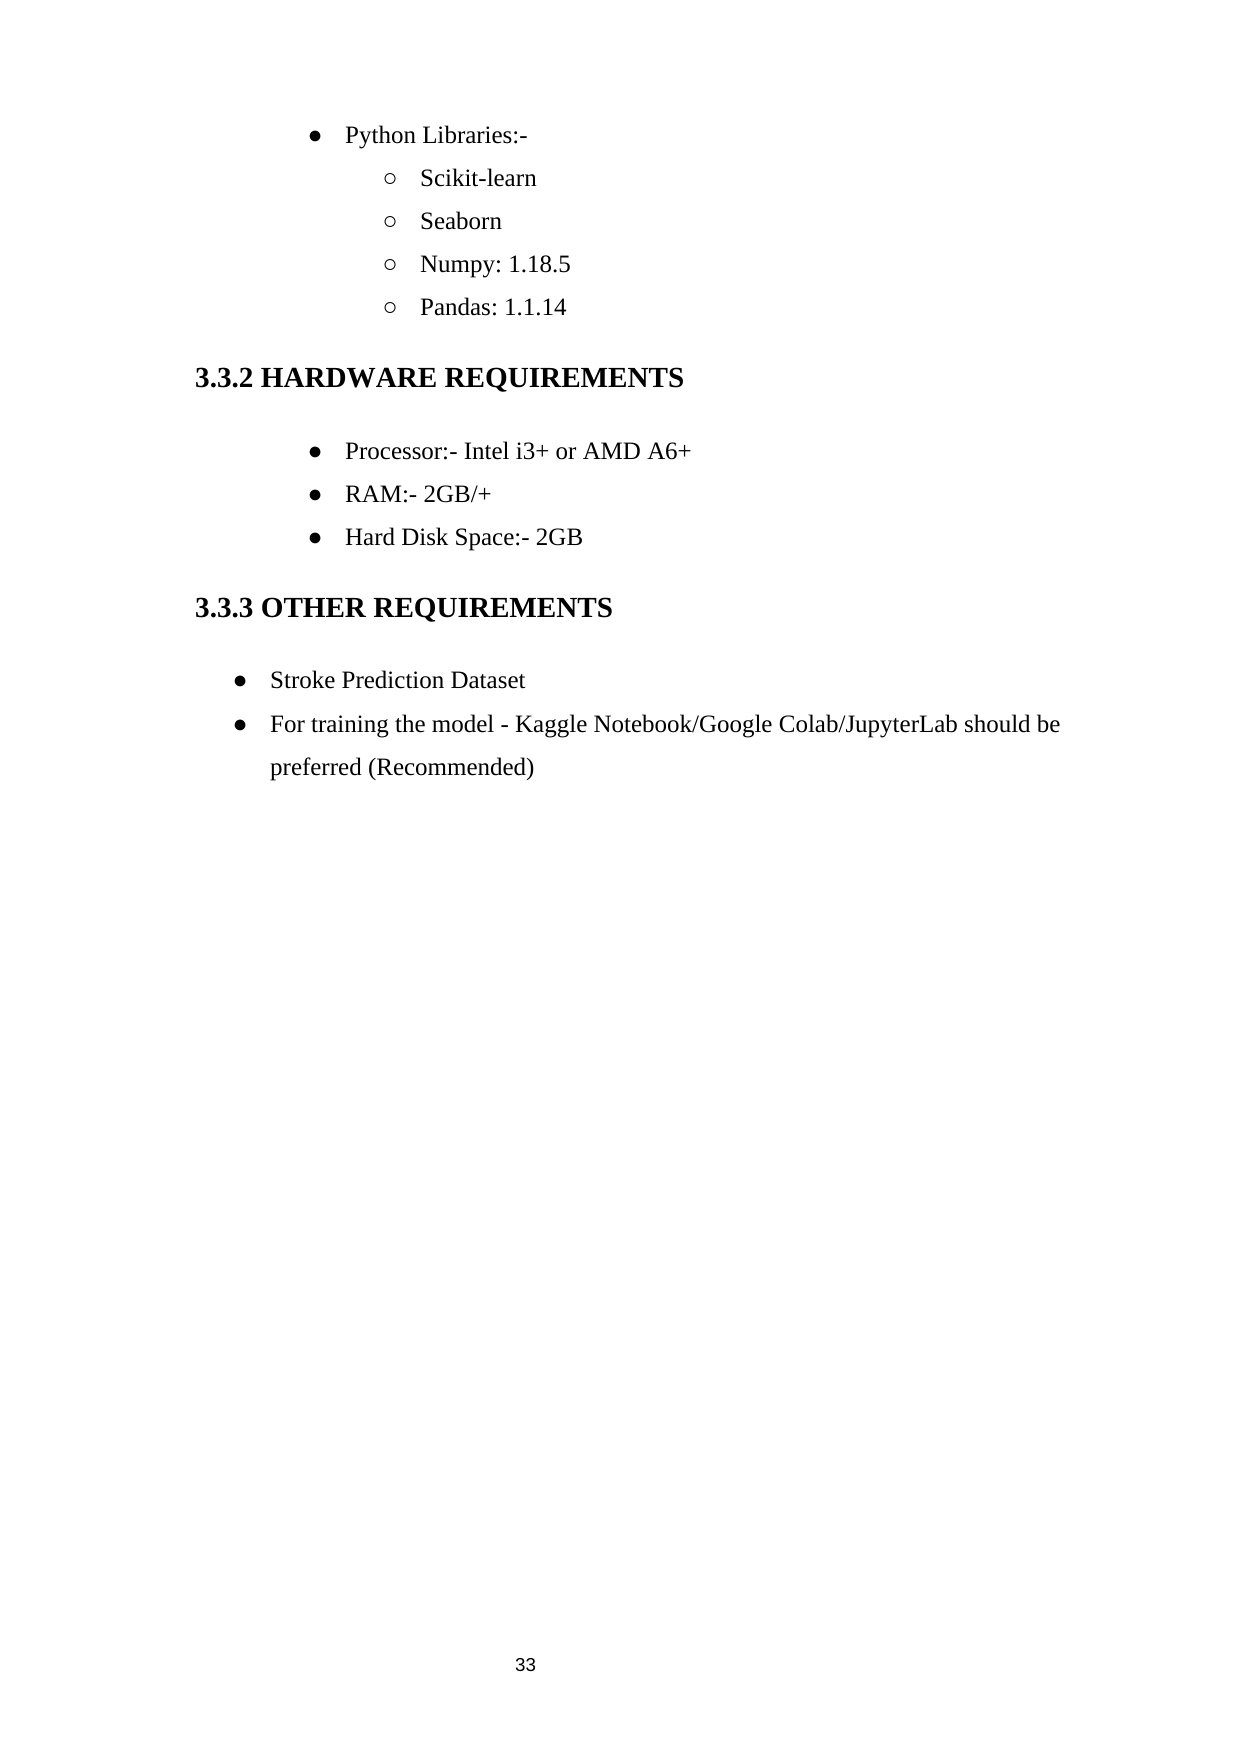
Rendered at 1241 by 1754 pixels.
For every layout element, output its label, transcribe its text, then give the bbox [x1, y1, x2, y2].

list Processor:- Intel i3+ or AMD A6+ [307, 436, 1135, 465]
list Numpy: 1.18.5 [382, 249, 1135, 278]
text 3.3.2 HARDWARE REQUIREMENTS [195, 361, 1135, 394]
text 3.3.3 OTHER REQUIREMENTS [195, 590, 1135, 624]
list Seaborn [382, 206, 1135, 235]
list Pandas: 1.1.14 [382, 292, 1135, 321]
list Stroke Prediction Dataset [232, 666, 1135, 694]
list RAM:- 2GB/+ [307, 479, 1135, 508]
list Python Libraries:- [307, 120, 1135, 149]
list For training the model - Kaggle Notebook/Google Colab/JupyterLab should be preferred (Recommended) [232, 709, 1135, 781]
list Hard Disk Space:- 2GB [307, 522, 1135, 551]
list Scikit-learn [382, 163, 1135, 192]
